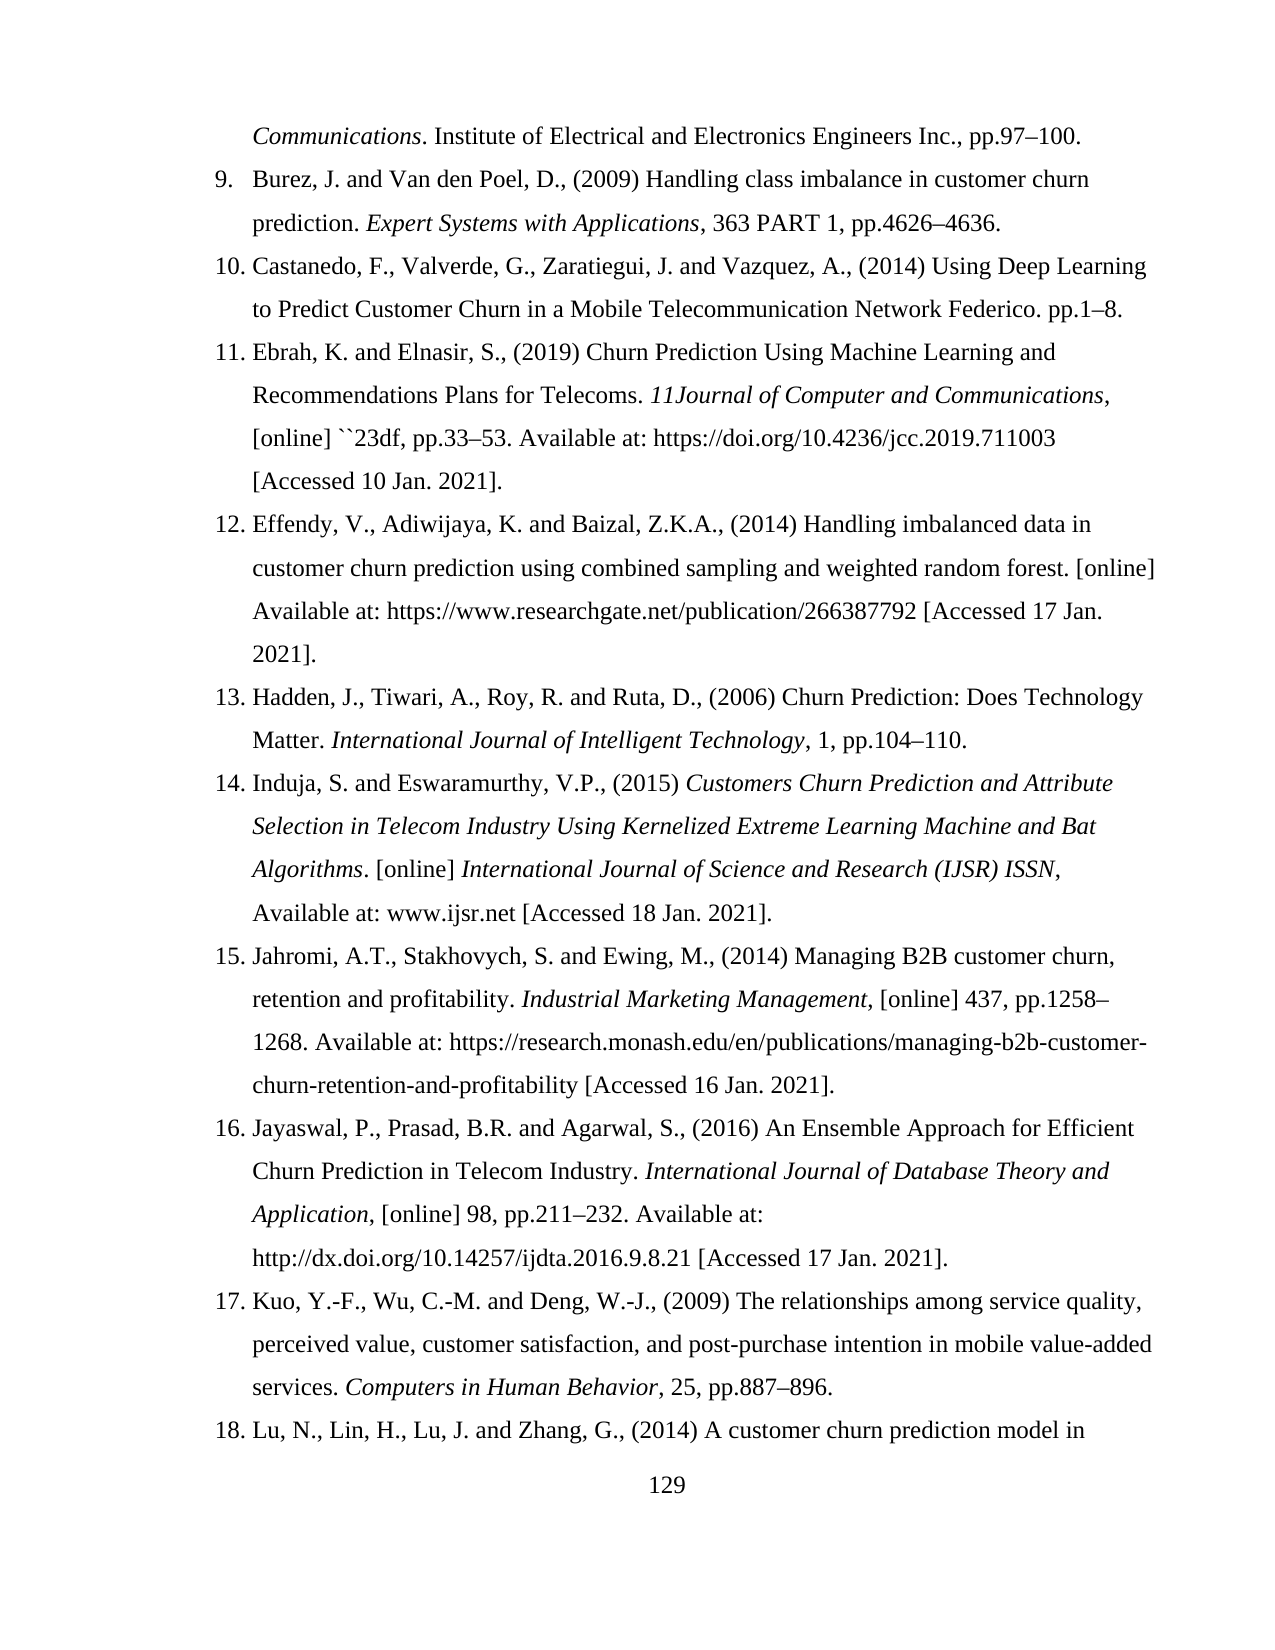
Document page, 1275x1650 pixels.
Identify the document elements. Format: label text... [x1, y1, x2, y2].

list Ebrah, K. and Elnasir, S., (2019) Churn Prediction Using Machine Learning and Recommendations Plans for Telecoms. 11Journal of Computer and Communications, [online] ``23df, pp.33–53. Available at: https://doi.org/10.4236/jcc.2019.711003 [Accessed 10 Jan. 2021]. [214, 337, 1156, 495]
list Jahromi, A.T., Stakhovych, S. and Ewing, M., (2014) Managing B2B customer churn, retention and profitability. Industrial Marketing Management, [online] 437, pp.1258–1268. Available at: https://research.monash.edu/en/publications/managing-b2b-customer-churn-retention-and-profitability [Accessed 16 Jan. 2021]. [214, 941, 1156, 1099]
list Burez, J. and Van den Poel, D., (2009) Handling class imbalance in customer churn prediction. Expert Systems with Applications, 363 PART 1, pp.4626–4636. [214, 164, 1156, 236]
list Effendy, V., Adiwijaya, K. and Baizal, Z.K.A., (2014) Handling imbalanced data in customer churn prediction using combined sampling and weighted random forest. [online] Available at: https://www.researchgate.net/publication/266387792 [Accessed 17 Jan. 2021]. [214, 509, 1156, 668]
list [214, 121, 1156, 150]
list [214, 1415, 1156, 1444]
list Induja, S. and Eswaramurthy, V.P., (2015) Customers Churn Prediction and Attribute Selection in Telecom Industry Using Kernelized Extreme Learning Machine and Bat Algorithms. [online] International Journal of Science and Research (IJSR) ISSN, Available at: www.ijsr.net [Accessed 18 Jan. 2021]. [214, 768, 1156, 926]
list Kuo, Y.-F., Wu, C.-M. and Deng, W.-J., (2009) The relationships among service quality, perceived value, customer satisfaction, and post-purchase intention in mobile value-added services. Computers in Human Behavior, 25, pp.887–896. [214, 1286, 1156, 1401]
list Hadden, J., Tiwari, A., Roy, R. and Ruta, D., (2006) Churn Prediction: Does Technology Matter. International Journal of Intelligent Technology, 1, pp.104–110. [214, 682, 1156, 754]
list Castanedo, F., Valverde, G., Zaratiegui, J. and Vazquez, A., (2014) Using Deep Learning to Predict Customer Churn in a Mobile Telecommunication Network Federico. pp.1–8. [214, 251, 1156, 323]
list Jayaswal, P., Prasad, B.R. and Agarwal, S., (2016) An Ensemble Approach for Efficient Churn Prediction in Telecom Industry. International Journal of Database Theory and Application, [online] 98, pp.211–232. Available at: http://dx.doi.org/10.14257/ijdta.2016.9.8.21 [Accessed 17 Jan. 2021]. [214, 1113, 1156, 1271]
